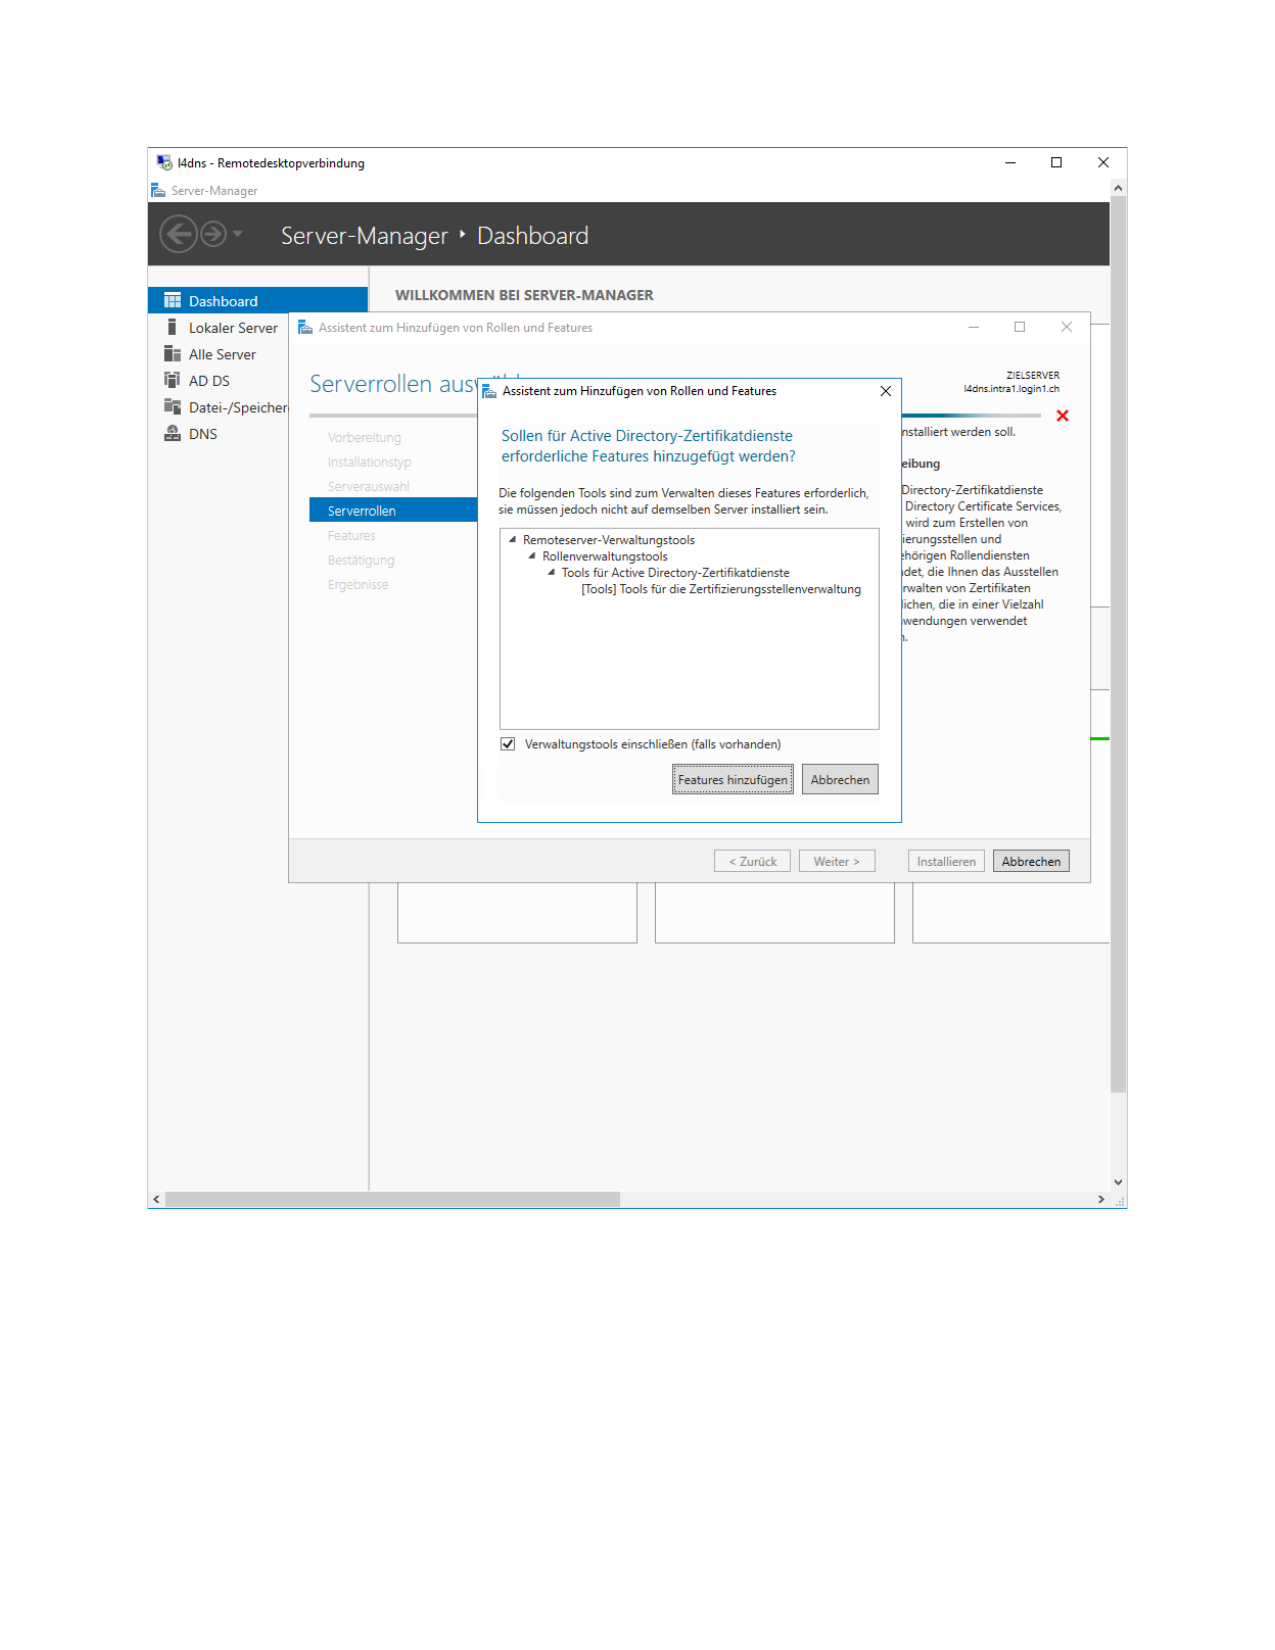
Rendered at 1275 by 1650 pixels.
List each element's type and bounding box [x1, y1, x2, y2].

picture [147, 147, 1128, 1209]
